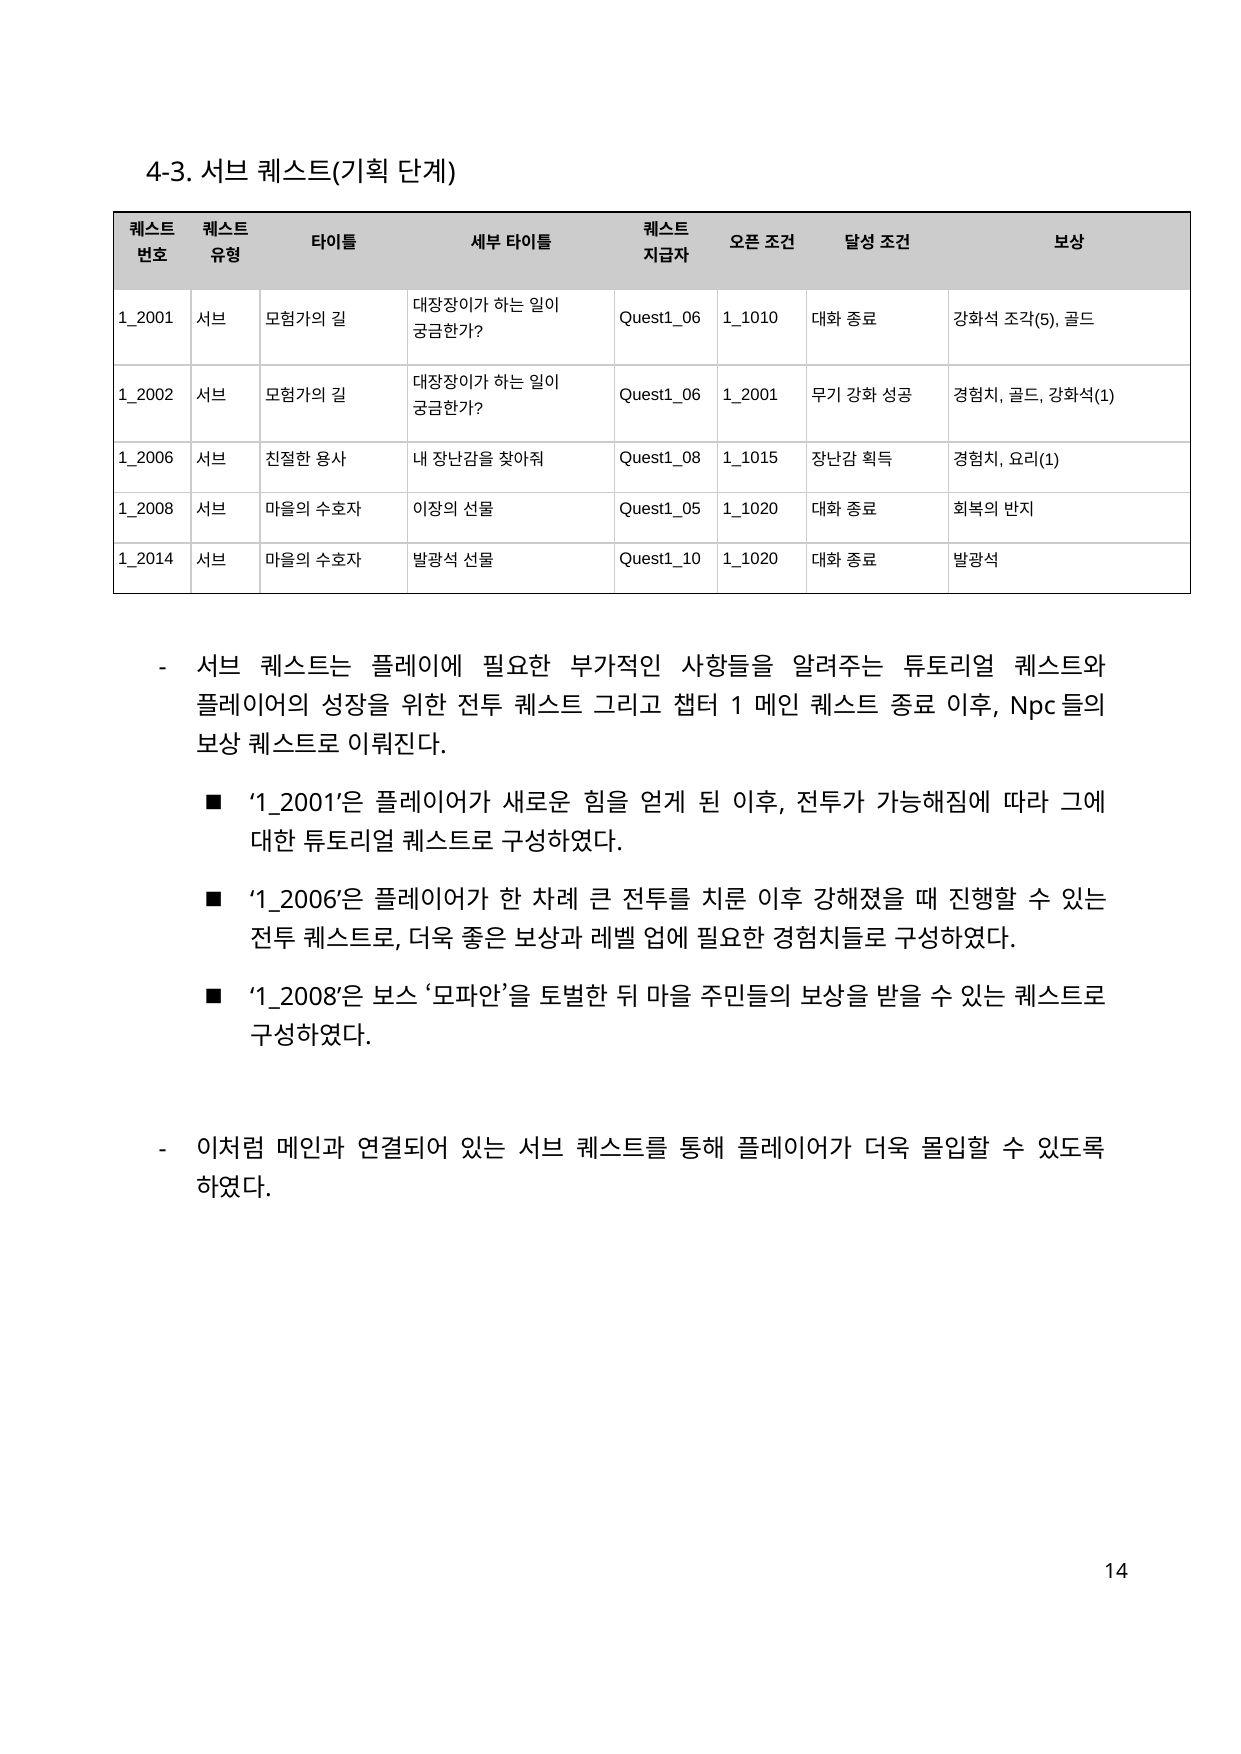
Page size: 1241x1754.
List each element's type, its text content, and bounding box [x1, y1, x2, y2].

table_cell Quest1_08 [615, 443, 717, 491]
table_cell Quest1_10 [615, 544, 717, 592]
table_cell 1_1020 [718, 493, 806, 542]
table_cell 서브 [192, 366, 259, 441]
table_cell Quest1_05 [615, 493, 717, 542]
table_cell 1_2014 [114, 544, 190, 592]
list 이처럼 메인과 연결되어 있는 서브 퀘스트를 통해 플레이어가 더욱 몰입할 수 있도록 하였다. [158, 1129, 1107, 1204]
table_cell 강화석 조각(5), 골드 [949, 290, 1190, 364]
table_cell 모험가의 길 [261, 290, 407, 364]
table_cell 대화 종료 [807, 544, 948, 592]
table_cell 경험치, 골드, 강화석(1) [949, 366, 1190, 441]
list ‘1_2001’은 플레이어가 새로운 힘을 얻게 된 이후, 전투가 가능해짐에 따라 그에 대한 튜토리얼 퀘스트로 구성하였다. [204, 782, 1107, 858]
table_cell 모험가의 길 [261, 366, 407, 441]
table_cell Quest1_06 [615, 290, 717, 364]
list ‘1_2006’은 플레이어가 한 차례 큰 전투를 치룬 이후 강해졌을 때 진행할 수 있는 전투 퀘스트로, 더욱 좋은 보상과 레벨 업에 필요한 경험치들로 구성하였다. [204, 879, 1107, 955]
table_cell 1_1010 [718, 290, 806, 364]
table_header 퀘스트 지급자 [615, 213, 717, 288]
list ‘1_2008’은 보스 ‘모파안’을 토벌한 뒤 마을 주민들의 보상을 받을 수 있는 퀘스트로 구성하였다. [204, 976, 1107, 1052]
table_cell Quest1_06 [615, 366, 717, 441]
table_header 보상 [949, 213, 1190, 288]
table_cell 회복의 반지 [949, 493, 1190, 542]
table_cell 이장의 선물 [408, 493, 614, 542]
table_header 퀘스트 유형 [192, 213, 259, 288]
table_cell 대화 종료 [807, 493, 948, 542]
table_cell 마을의 수호자 [261, 493, 407, 542]
table_cell 경험치, 요리(1) [949, 443, 1190, 491]
list 서브 퀘스트는 플레이에 필요한 부가적인 사항들을 알려주는 튜토리얼 퀘스트와 플레이어의 성장을 위한 전투 퀘스트 그리고 챕터 1 메인 퀘스트 종료 이후, Npc들의 보상 퀘스트로 이뤄진다. [158, 647, 1107, 761]
table_cell 대화 종료 [807, 290, 948, 364]
table_header 퀘스트 번호 [114, 213, 190, 288]
table_cell 마을의 수호자 [261, 544, 407, 592]
table_cell 발광석 [949, 544, 1190, 592]
table_cell 친절한 용사 [261, 443, 407, 491]
table_cell 서브 [192, 544, 259, 592]
table_cell 발광석 선물 [408, 544, 614, 592]
table_cell 1_1020 [718, 544, 806, 592]
table_cell 대장장이가 하는 일이 궁금한가? [408, 290, 614, 364]
table_cell 1_2002 [114, 366, 190, 441]
table_cell 1_2006 [114, 443, 190, 491]
table_header 타이틀 [261, 213, 407, 288]
table_cell 서브 [192, 493, 259, 542]
table_cell 1_2001 [114, 290, 190, 364]
table_cell 서브 [192, 290, 259, 364]
text 4-3. 서브 퀘스트(기획 단계) [112, 150, 1107, 189]
table_cell 1_2008 [114, 493, 190, 542]
table_header 오픈 조건 [718, 213, 806, 288]
table_cell 대장장이가 하는 일이 궁금한가? [408, 366, 614, 441]
table_cell 장난감 획득 [807, 443, 948, 491]
table_cell 1_1015 [718, 443, 806, 491]
table_cell 1_2001 [718, 366, 806, 441]
table_header 세부 타이틀 [408, 213, 614, 288]
table_cell 내 장난감을 찾아줘 [408, 443, 614, 491]
table_cell 무기 강화 성공 [807, 366, 948, 441]
table_header 달성 조건 [807, 213, 948, 288]
table_cell 서브 [192, 443, 259, 491]
